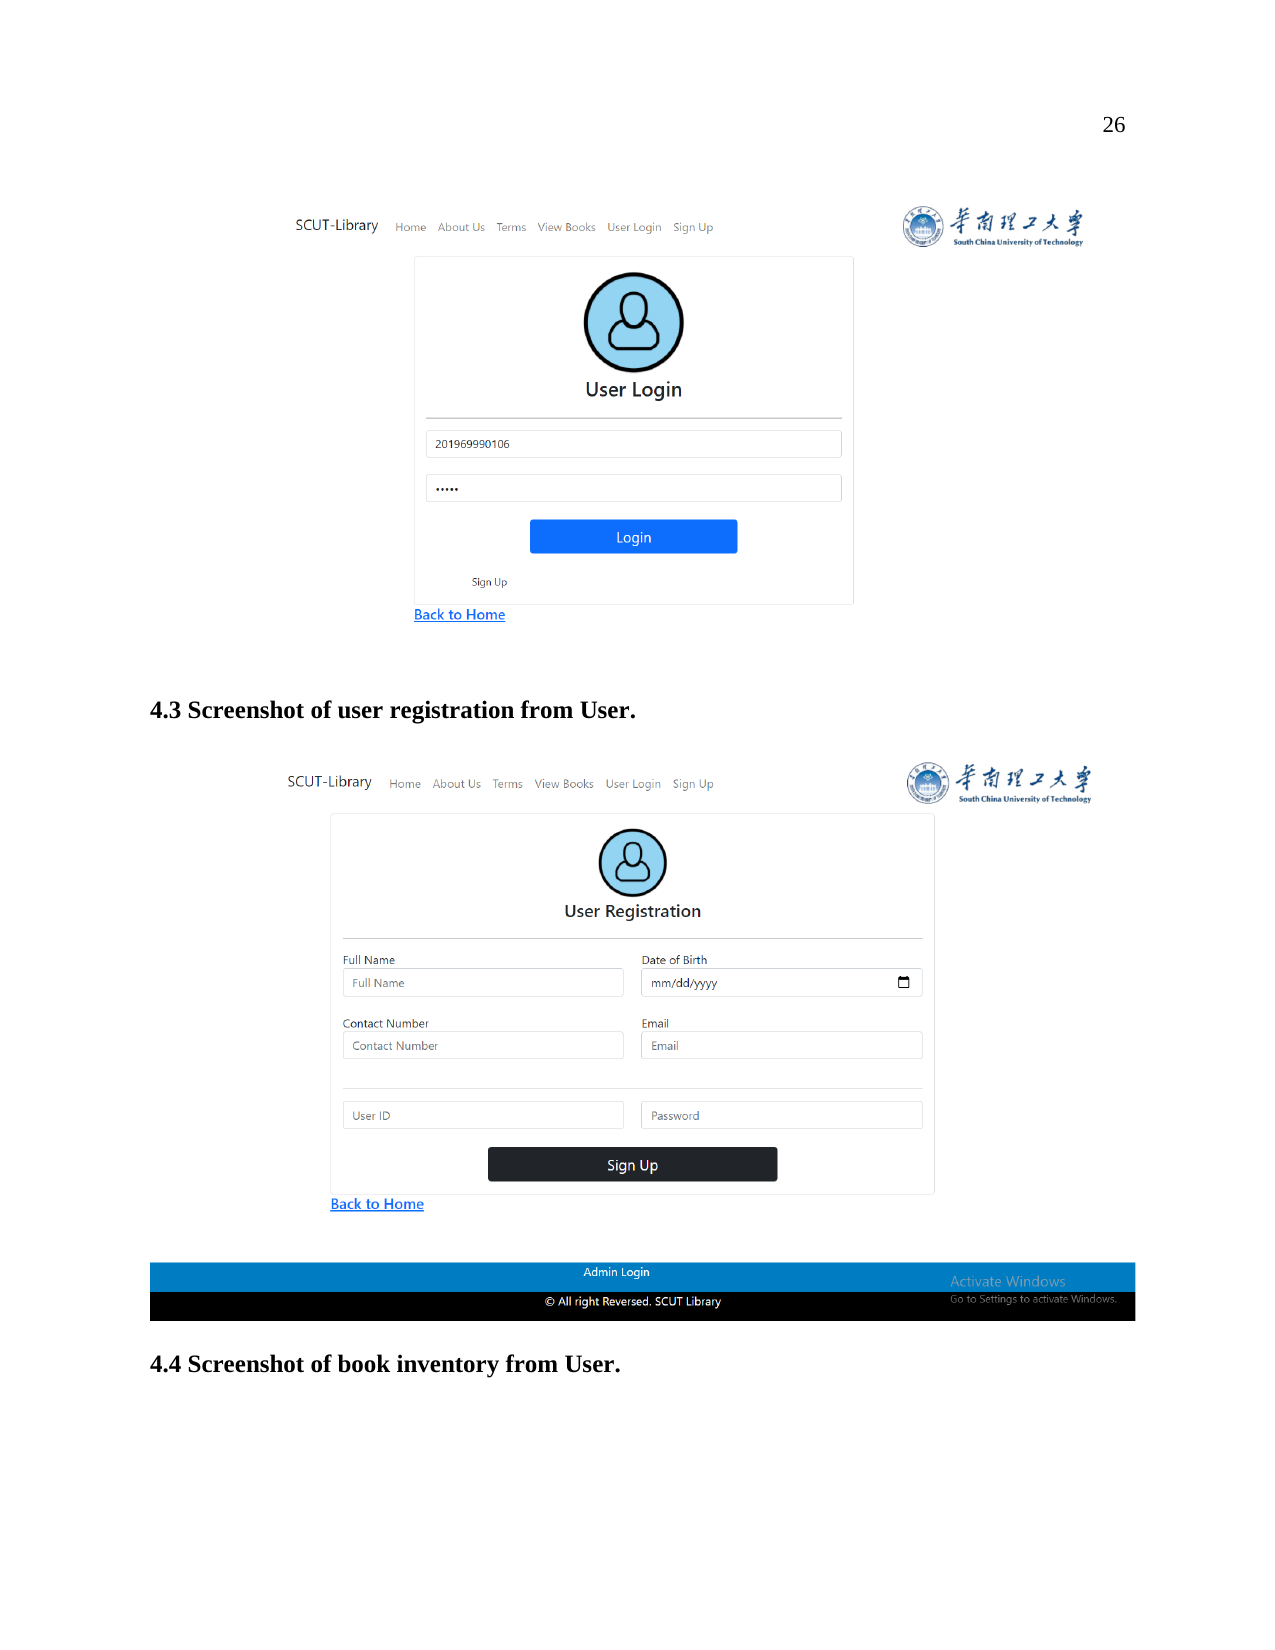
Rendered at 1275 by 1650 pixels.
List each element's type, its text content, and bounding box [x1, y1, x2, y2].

text 4.4 Screenshot of book inventory from User. [150, 1349, 1136, 1378]
picture [150, 201, 1136, 693]
picture [150, 757, 1136, 1321]
text 4.3 Screenshot of user registration from User. [150, 695, 1136, 724]
